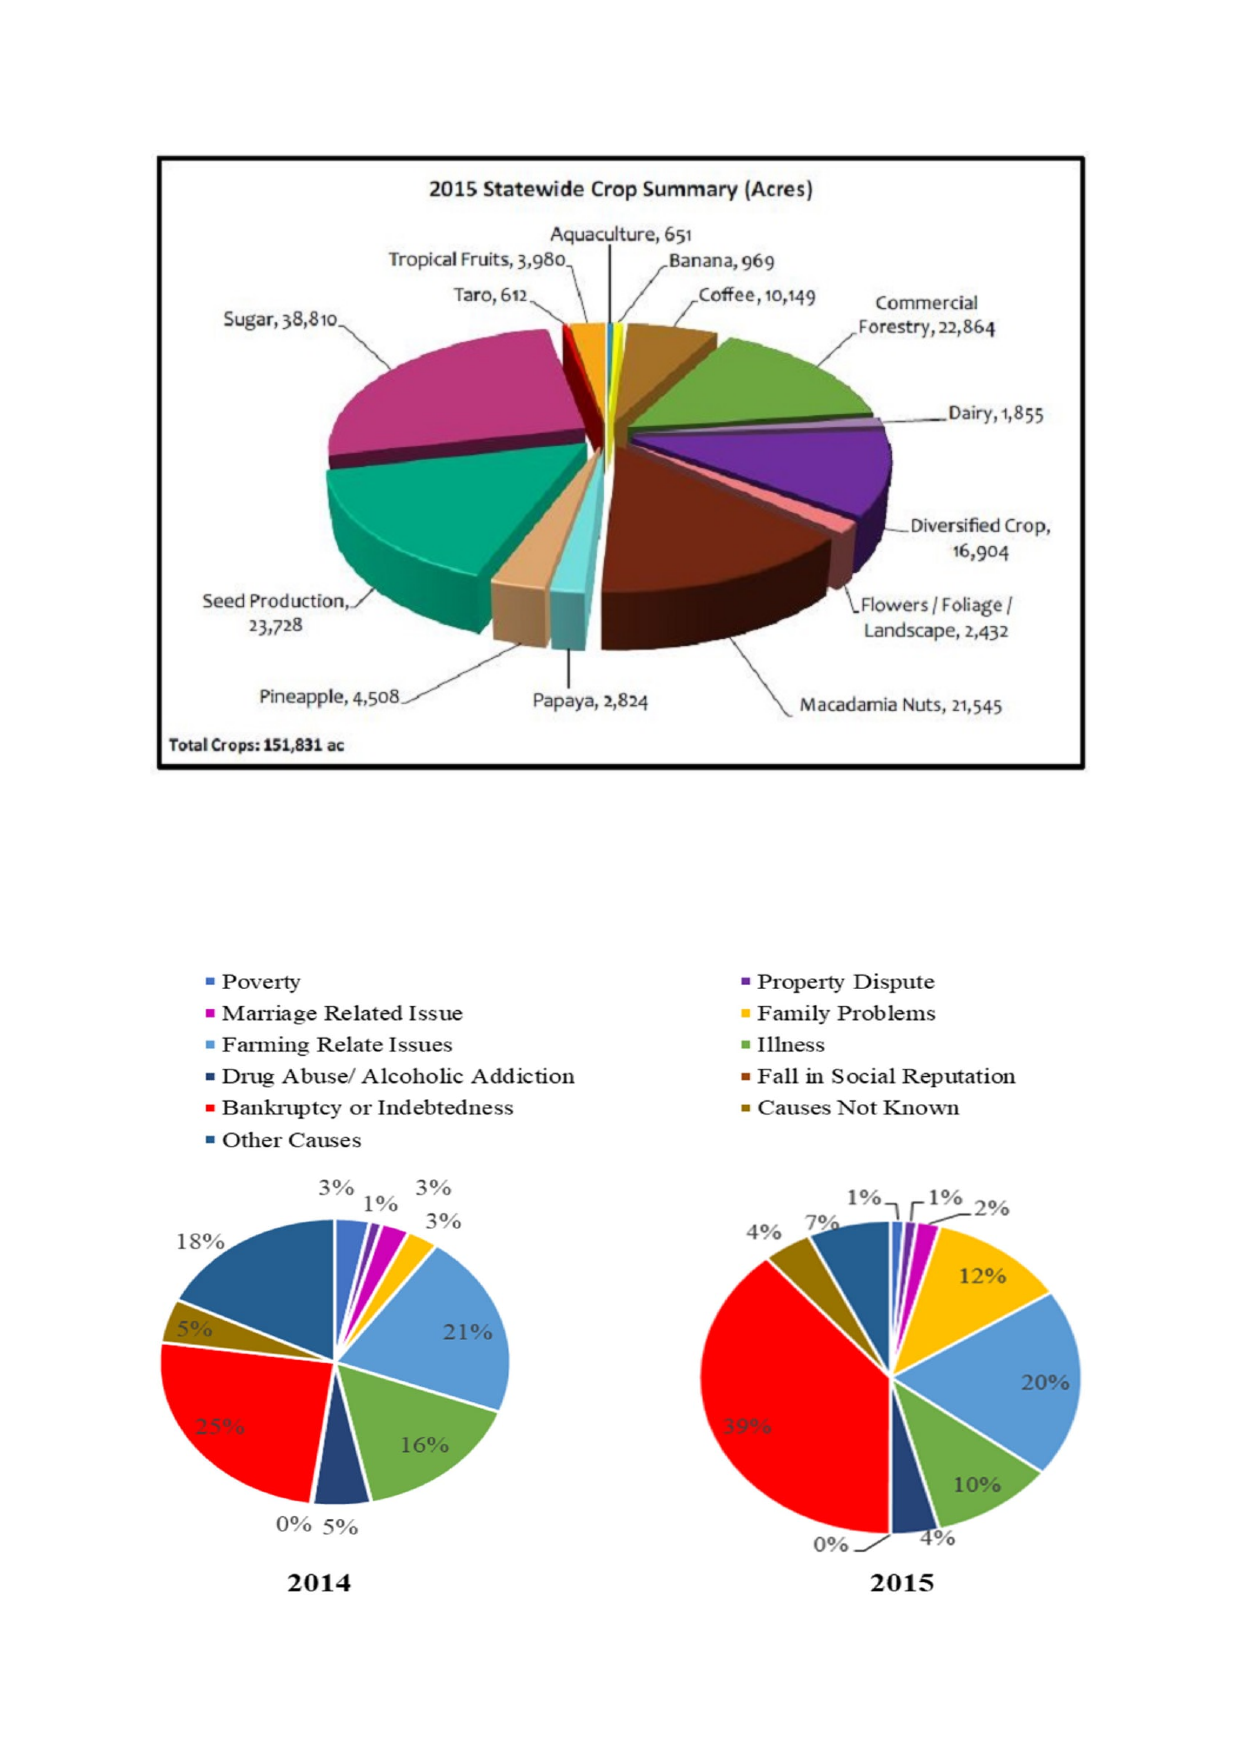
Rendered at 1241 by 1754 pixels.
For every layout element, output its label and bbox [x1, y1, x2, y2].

picture [150, 966, 1091, 1604]
picture [150, 150, 1091, 777]
